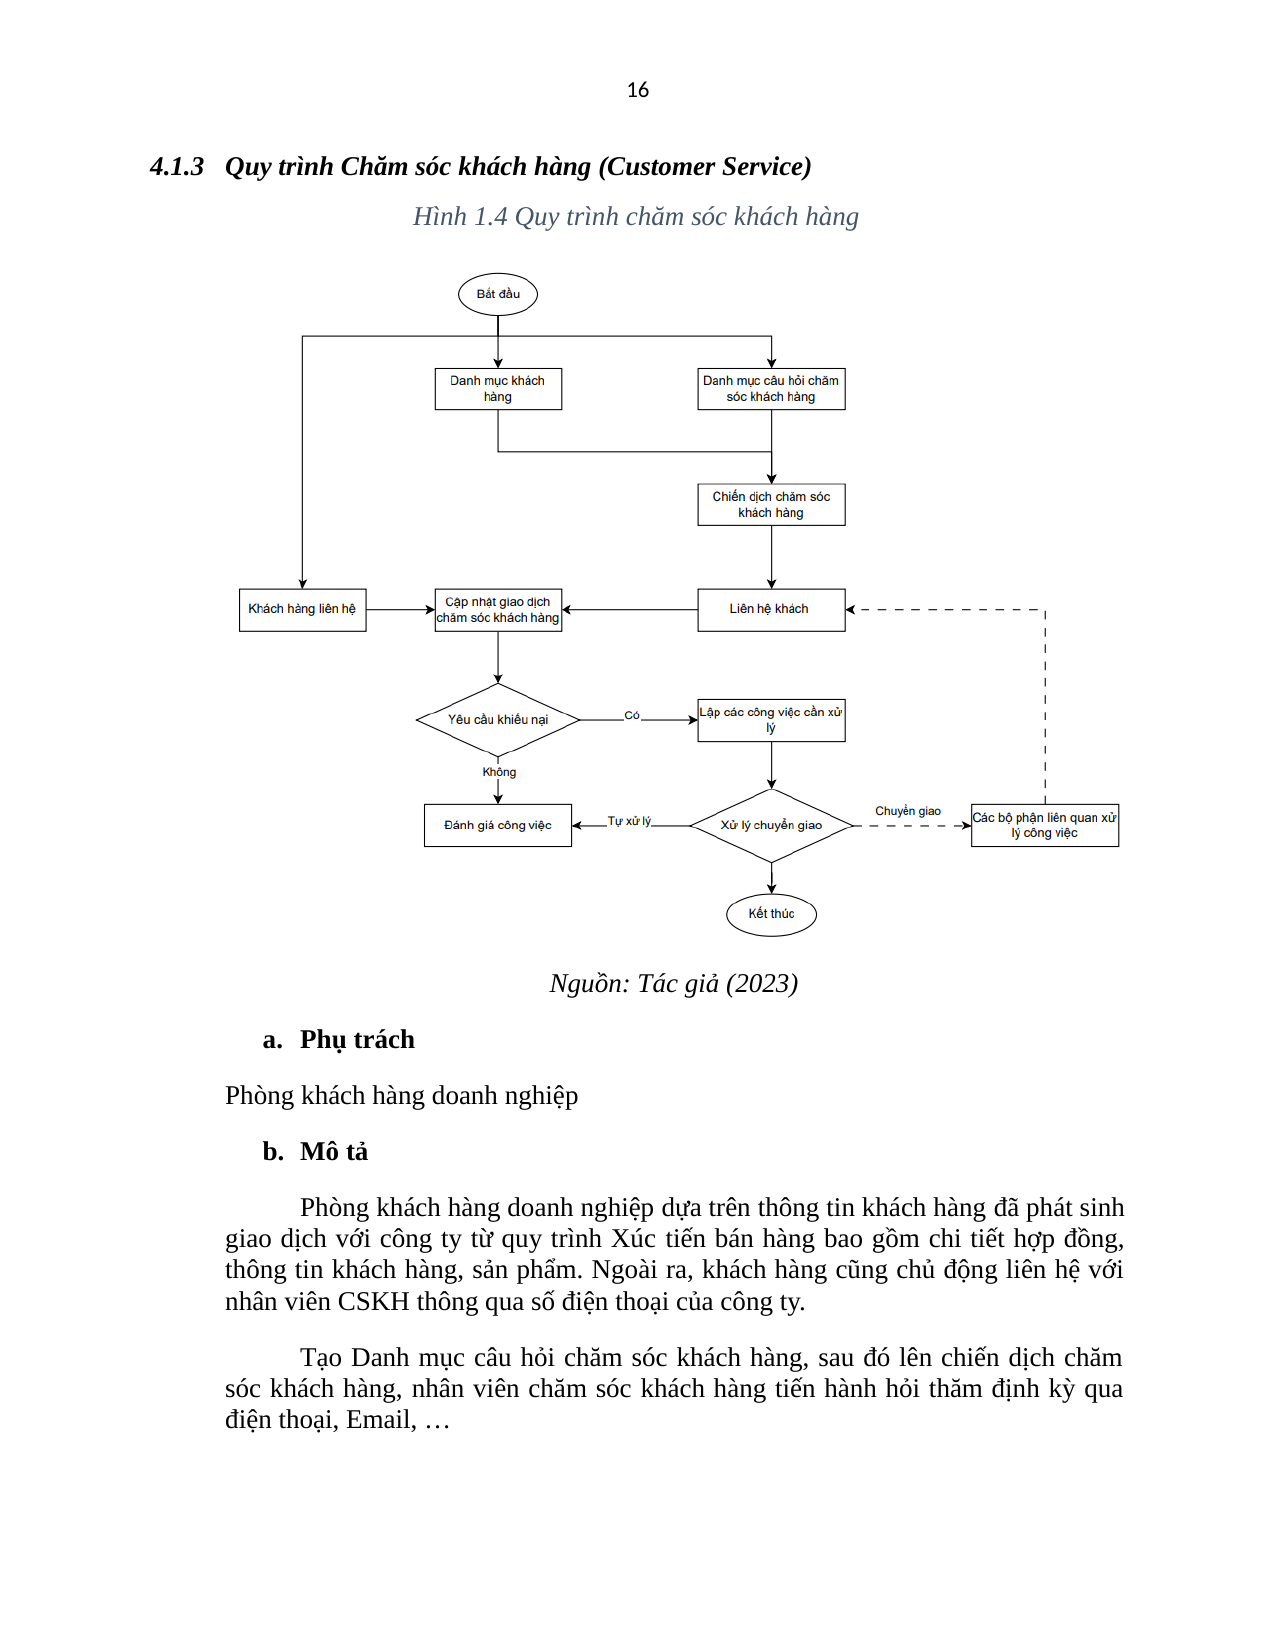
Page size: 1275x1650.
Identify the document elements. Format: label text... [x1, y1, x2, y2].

picture [225, 256, 1133, 942]
text Nguồn: Tác giả (2023) [225, 967, 1125, 998]
text Phòng khách hàng doanh nghiệp [225, 1079, 1125, 1110]
text Hình 1.4 Quy trình chăm sóc khách hàng [150, 200, 1125, 231]
text Tạo Danh mục câu hỏi chăm sóc khách hàng, sau đó lên chiến dịch chăm sóc khách hàng, nhân viên chăm sóc khách hàng tiến hành hỏi thăm định kỳ qua điện thoại, Email, … [225, 1341, 1125, 1434]
list Phụ trách [262, 1023, 1125, 1054]
text Quy trình Chăm sóc khách hàng (Customer Service) [150, 150, 1125, 181]
text Phòng khách hàng doanh nghiệp dựa trên thông tin khách hàng đã phát sinh giao dịch với công ty từ quy trình Xúc tiến bán hàng bao gồm chi tiết hợp đồng, thông tin khách hàng, sản phẩm. Ngoài ra, khách hàng cũng chủ động liên hệ với nhân viên CSKH thông qua số điện thoại của công ty. [225, 1191, 1125, 1316]
list Mô tả [262, 1135, 1125, 1166]
